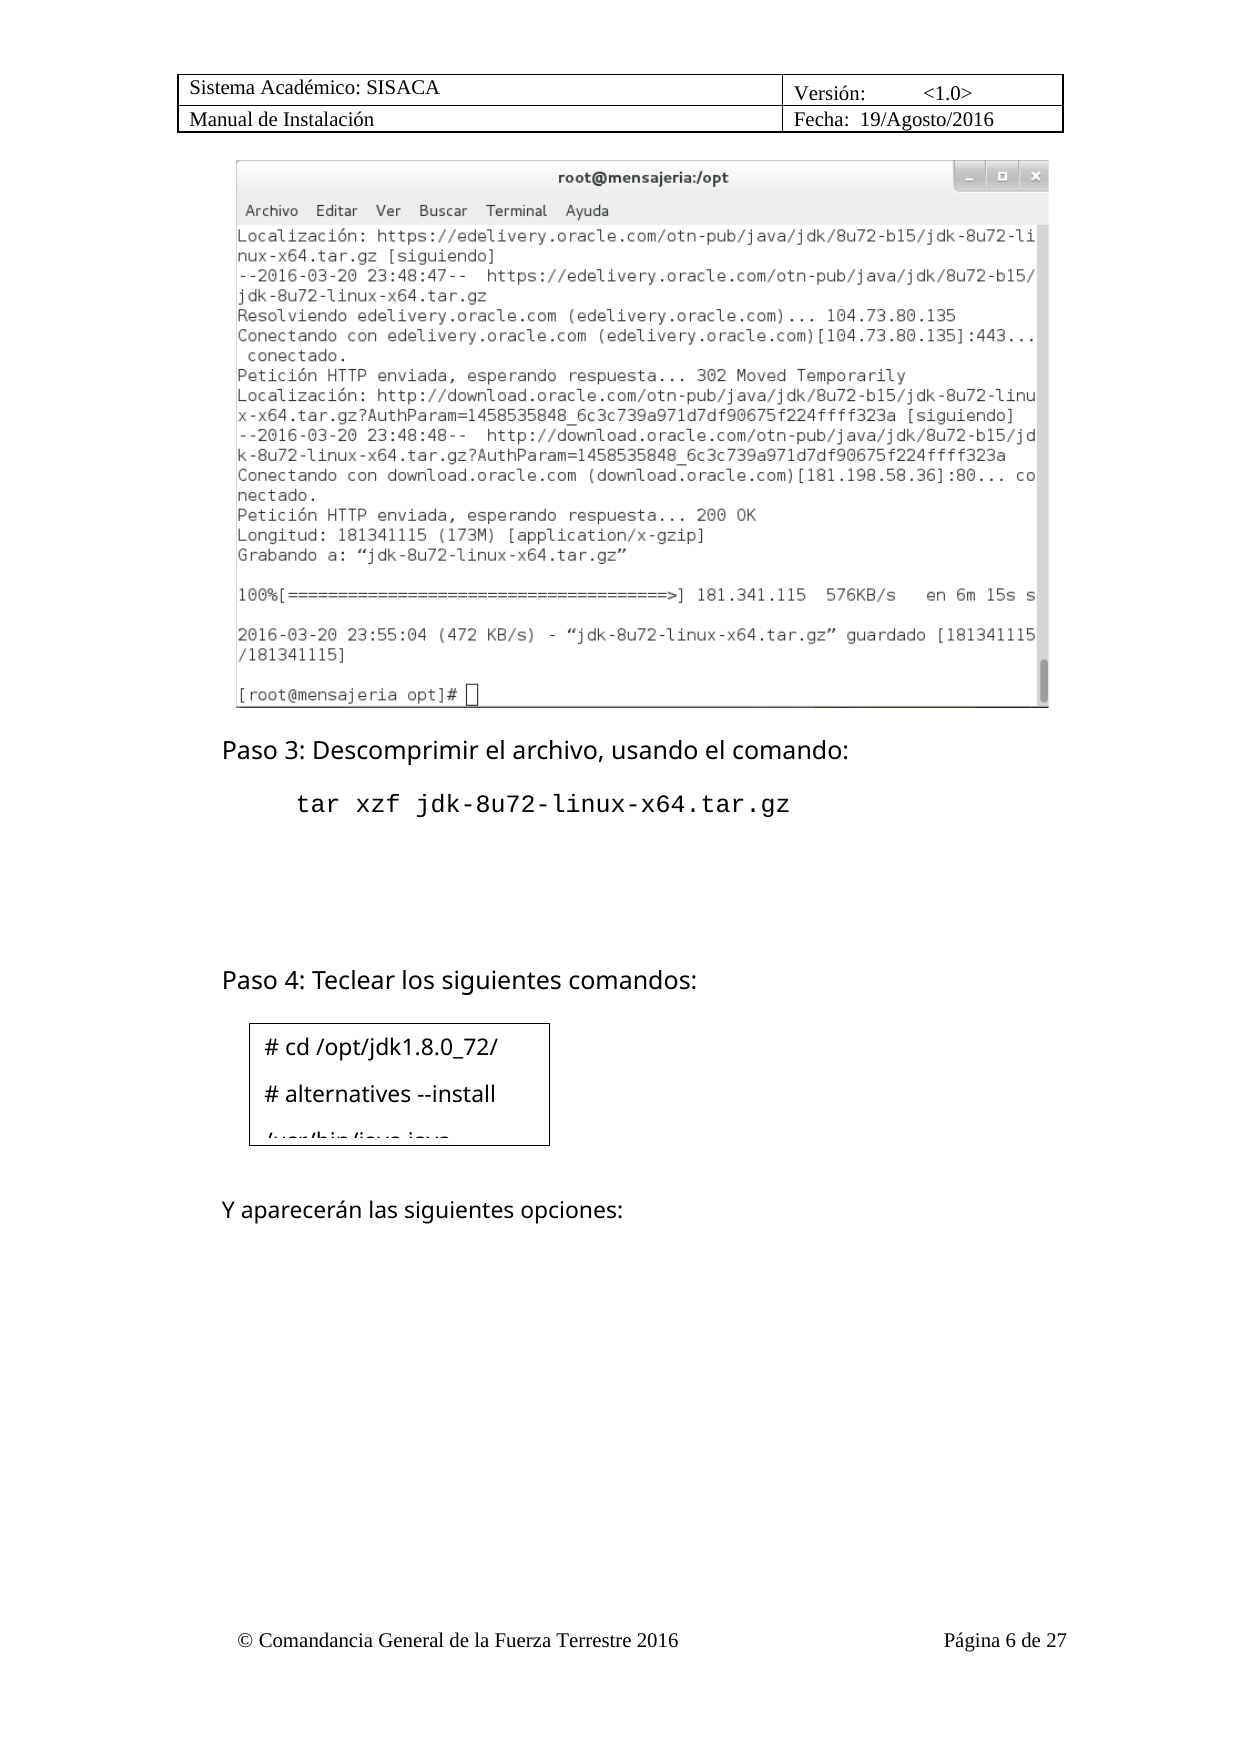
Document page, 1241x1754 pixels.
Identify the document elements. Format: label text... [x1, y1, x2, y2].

text Paso 3: Descomprimir el archivo, usando el comando: [222, 732, 1063, 767]
text Paso 4: Teclear los siguientes comandos: [222, 963, 1063, 997]
text tar xzf jdk-8u72-linux-x64.tar.gz [222, 792, 1063, 820]
picture [236, 160, 1049, 708]
text Y aparecerán las siguientes opciones: [222, 1194, 1063, 1225]
